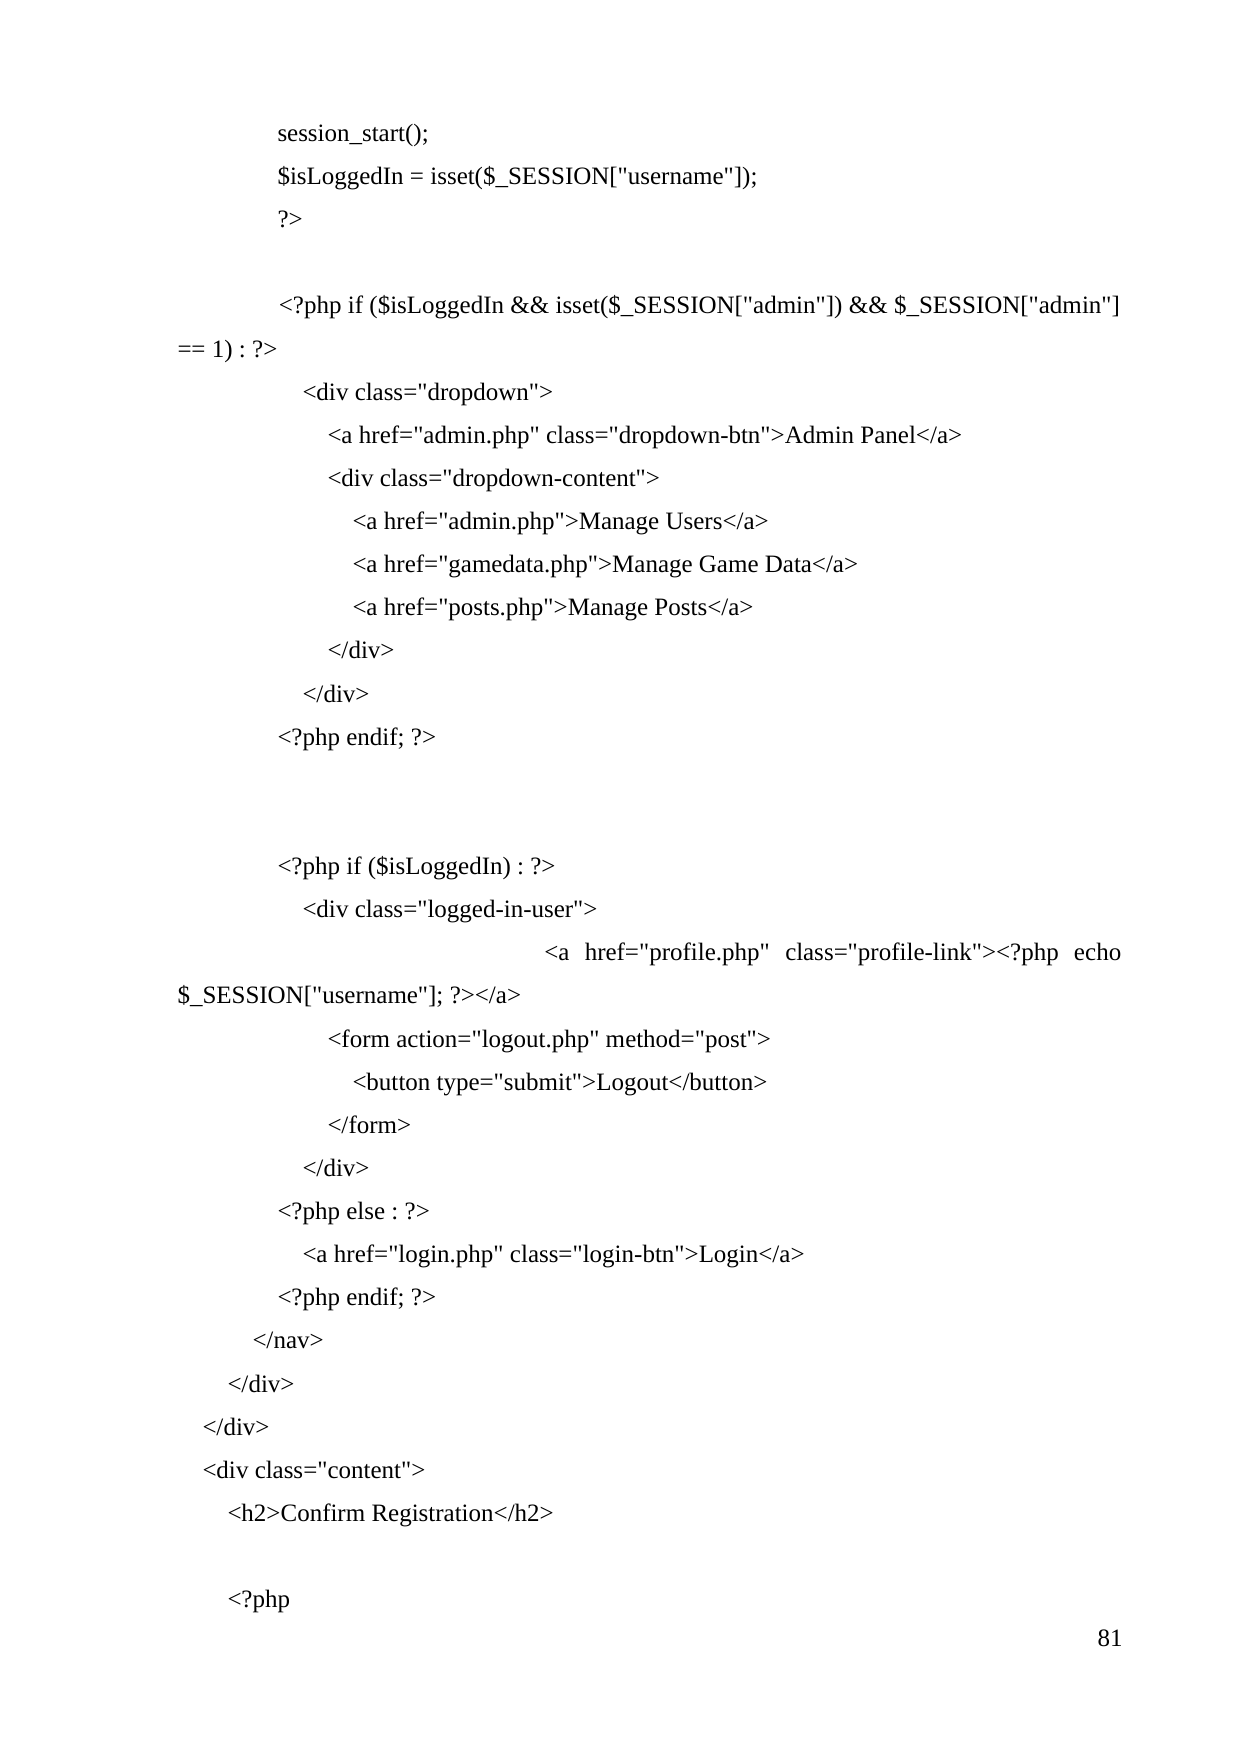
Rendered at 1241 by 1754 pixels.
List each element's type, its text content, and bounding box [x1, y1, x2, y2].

text <a href="posts.php">Manage Posts</a> [177, 592, 1122, 621]
text <?php if ($isLoggedIn && isset($_SESSION["admin"]) && $_SESSION["admin"] == 1) : ?> [177, 291, 1122, 362]
text </div> [177, 1153, 1122, 1182]
text <a href="admin.php" class="dropdown-btn">Admin Panel</a> [177, 420, 1122, 449]
text <form action="logout.php" method="post"> [177, 1024, 1122, 1052]
text $isLoggedIn = isset($_SESSION["username"]); [177, 161, 1122, 190]
text <h2>Confirm Registration</h2> [177, 1498, 1122, 1527]
text <a href="profile.php" class="profile-link"><?php echo $_SESSION["username"]; ?></a> [177, 937, 1122, 1009]
text ?> [177, 204, 1122, 233]
text </form> [177, 1110, 1122, 1139]
text <a href="gamedata.php">Manage Game Data</a> [177, 549, 1122, 578]
text </div> [177, 1412, 1122, 1441]
text <?php [177, 1584, 1122, 1613]
text </div> [177, 1369, 1122, 1397]
text </div> [177, 636, 1122, 664]
text <?php else : ?> [177, 1196, 1122, 1225]
text <div class="logged-in-user"> [177, 894, 1122, 923]
text <?php endif; ?> [177, 1282, 1122, 1311]
text <div class="dropdown"> [177, 377, 1122, 406]
text <div class="content"> [177, 1455, 1122, 1484]
text session_start(); [177, 118, 1122, 147]
text </nav> [177, 1326, 1122, 1354]
text <button type="submit">Logout</button> [177, 1067, 1122, 1096]
text <div class="dropdown-content"> [177, 463, 1122, 492]
text <?php endif; ?> [177, 722, 1122, 751]
text </div> [177, 679, 1122, 707]
text <a href="admin.php">Manage Users</a> [177, 506, 1122, 535]
text <a href="login.php" class="login-btn">Login</a> [177, 1239, 1122, 1268]
text <?php if ($isLoggedIn) : ?> [177, 851, 1122, 880]
